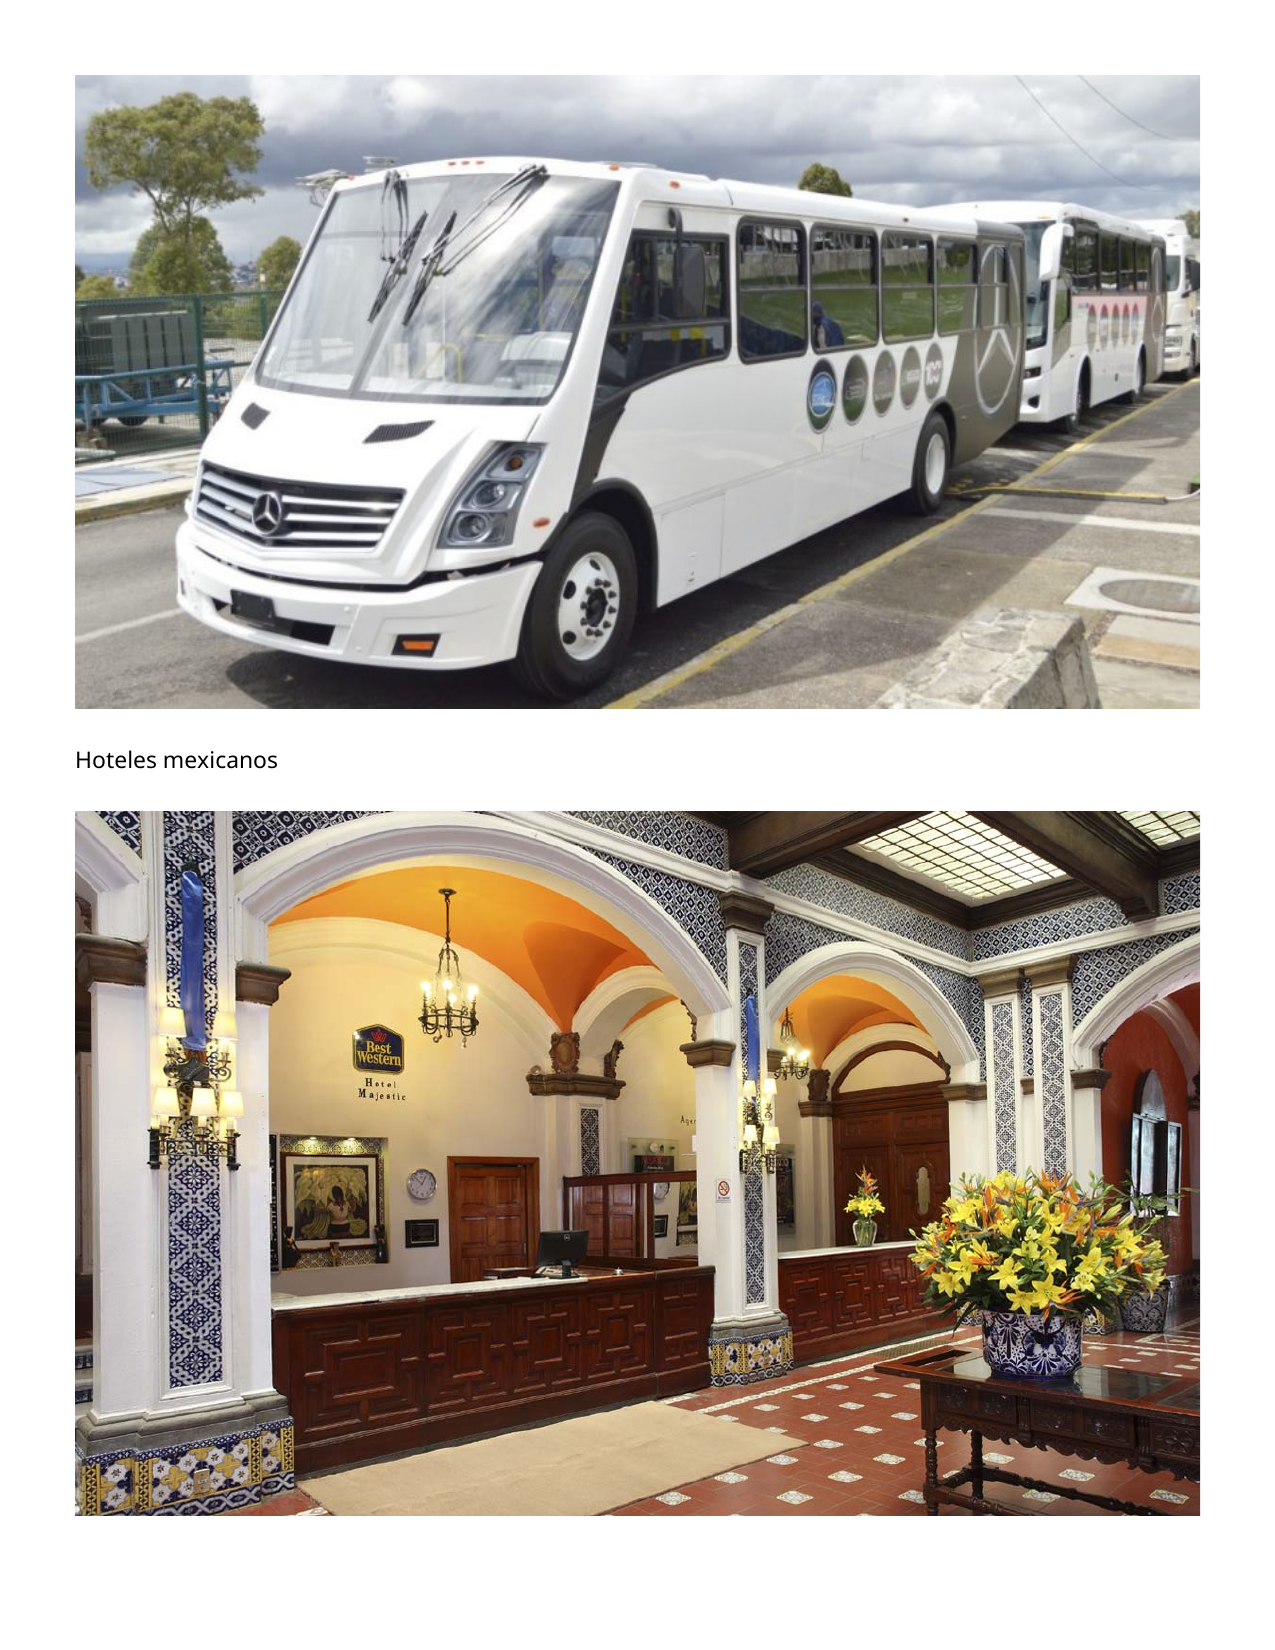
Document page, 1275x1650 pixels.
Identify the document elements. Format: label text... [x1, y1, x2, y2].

text Hoteles mexicanos [75, 744, 1200, 776]
picture [75, 811, 1200, 1516]
picture [75, 75, 1200, 709]
